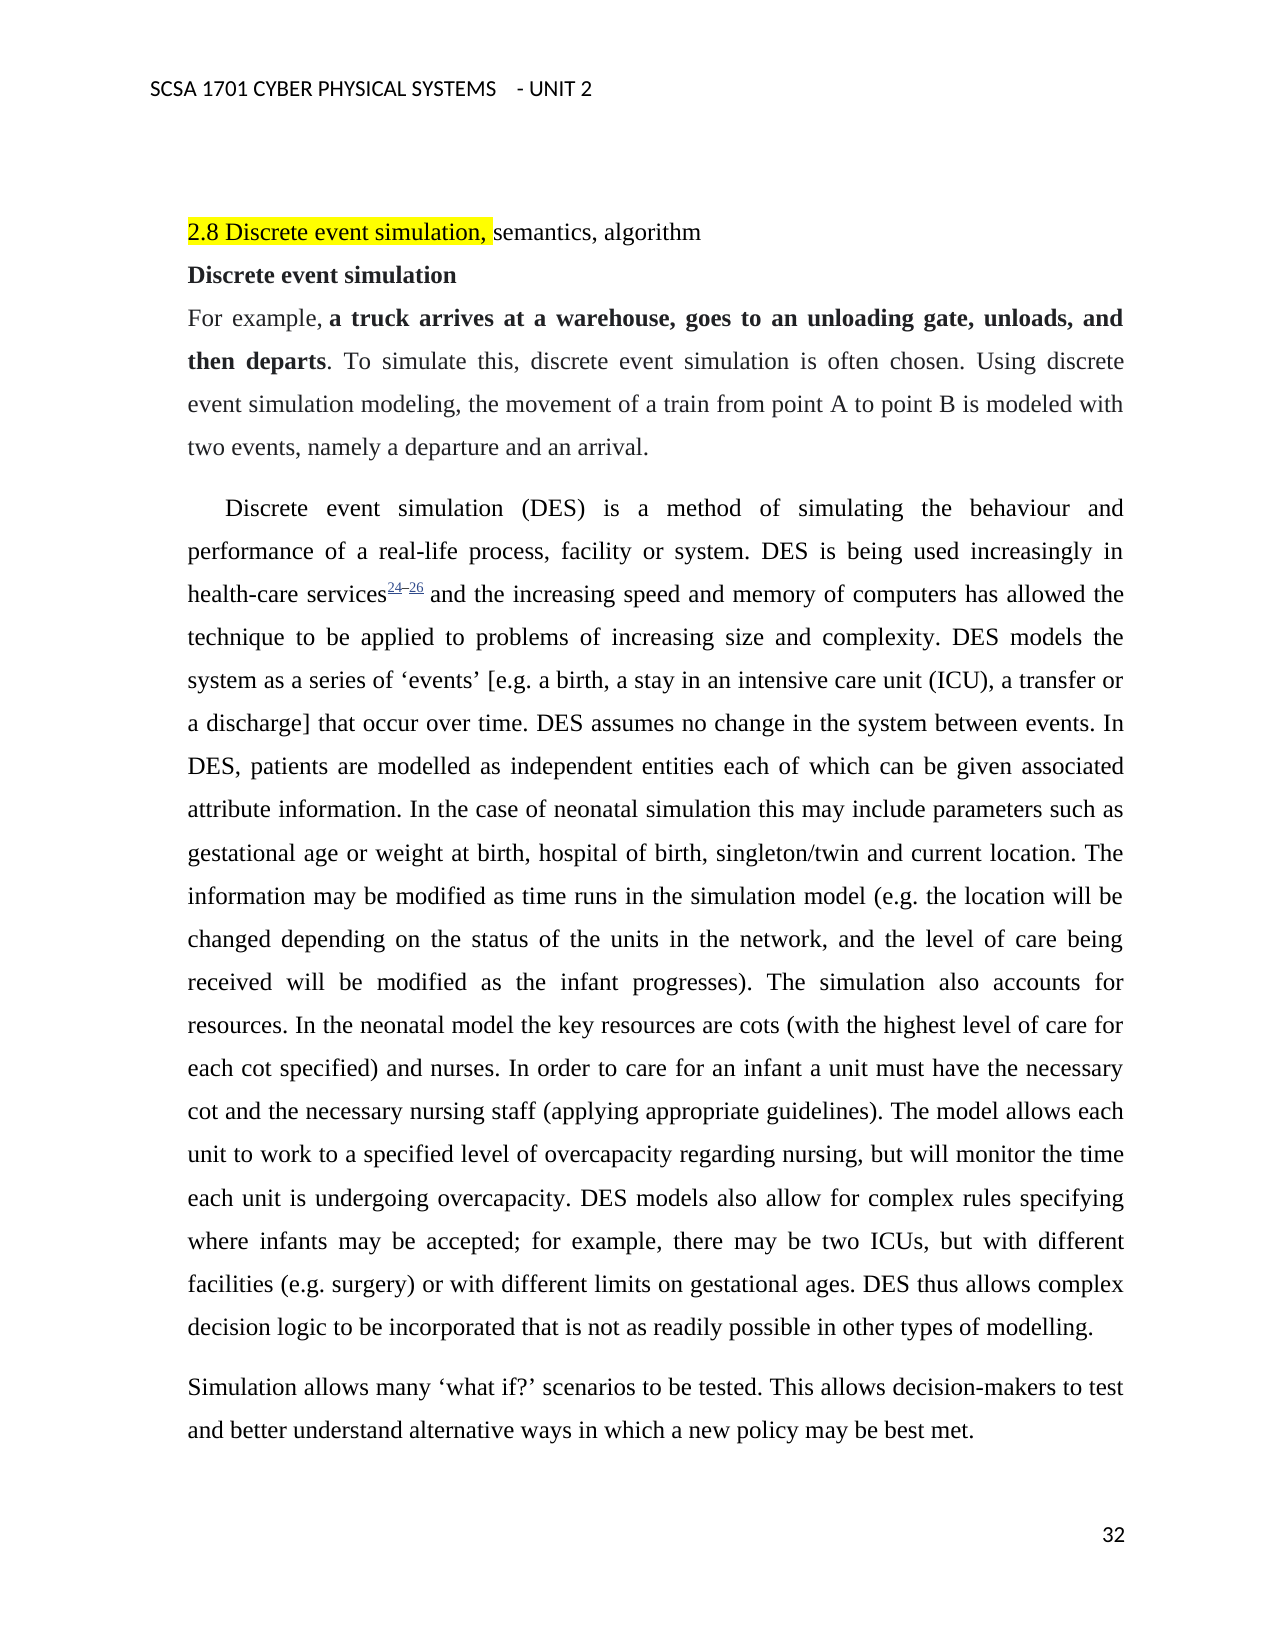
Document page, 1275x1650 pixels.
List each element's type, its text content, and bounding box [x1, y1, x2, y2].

text Discrete event simulation (DES) is a method of simulating the behaviour and performance of a real-life process, facility or system. DES is being used increasingly in health-care services24–26 and the increasing speed and memory of computers has allowed the technique to be applied to problems of increasing size and complexity. DES models the system as a series of ‘events’ [e.g. a birth, a stay in an intensive care unit (ICU), a transfer or a discharge] that occur over time. DES assumes no change in the system between events. In DES, patients are modelled as independent entities each of which can be given associated attribute information. In the case of neonatal simulation this may include parameters such as gestational age or weight at birth, hospital of birth, singleton/twin and current location. The information may be modified as time runs in the simulation model (e.g. the location will be changed depending on the status of the units in the network, and the level of care being received will be modified as the infant progresses). The simulation also accounts for resources. In the neonatal model the key resources are cots (with the highest level of care for each cot specified) and nurses. In order to care for an infant a unit must have the necessary cot and the necessary nursing staff (applying appropriate guidelines). The model allows each unit to work to a specified level of overcapacity regarding nursing, but will monitor the time each unit is undergoing overcapacity. DES models also allow for complex rules specifying where infants may be accepted; for example, there may be two ICUs, but with different facilities (e.g. surgery) or with different limits on gestational ages. DES thus allows complex decision logic to be incorporated that is not as readily possible in other types of modelling. [187, 493, 1125, 1341]
list Discrete event simulation, semantics, algorithm [493, 217, 1125, 245]
text Discrete event simulation [187, 260, 1125, 288]
text For example, a truck arrives at a warehouse, goes to an unloading gate, unloads, and then departs. To simulate this, discrete event simulation is often chosen. Using discrete event simulation modeling, the movement of a train from point A to point B is modeled with two events, namely a departure and an arrival. [187, 303, 1125, 461]
text Simulation allows many ‘what if?’ scenarios to be tested. This allows decision-makers to test and better understand alternative ways in which a new policy may be best met. [187, 1372, 1125, 1444]
